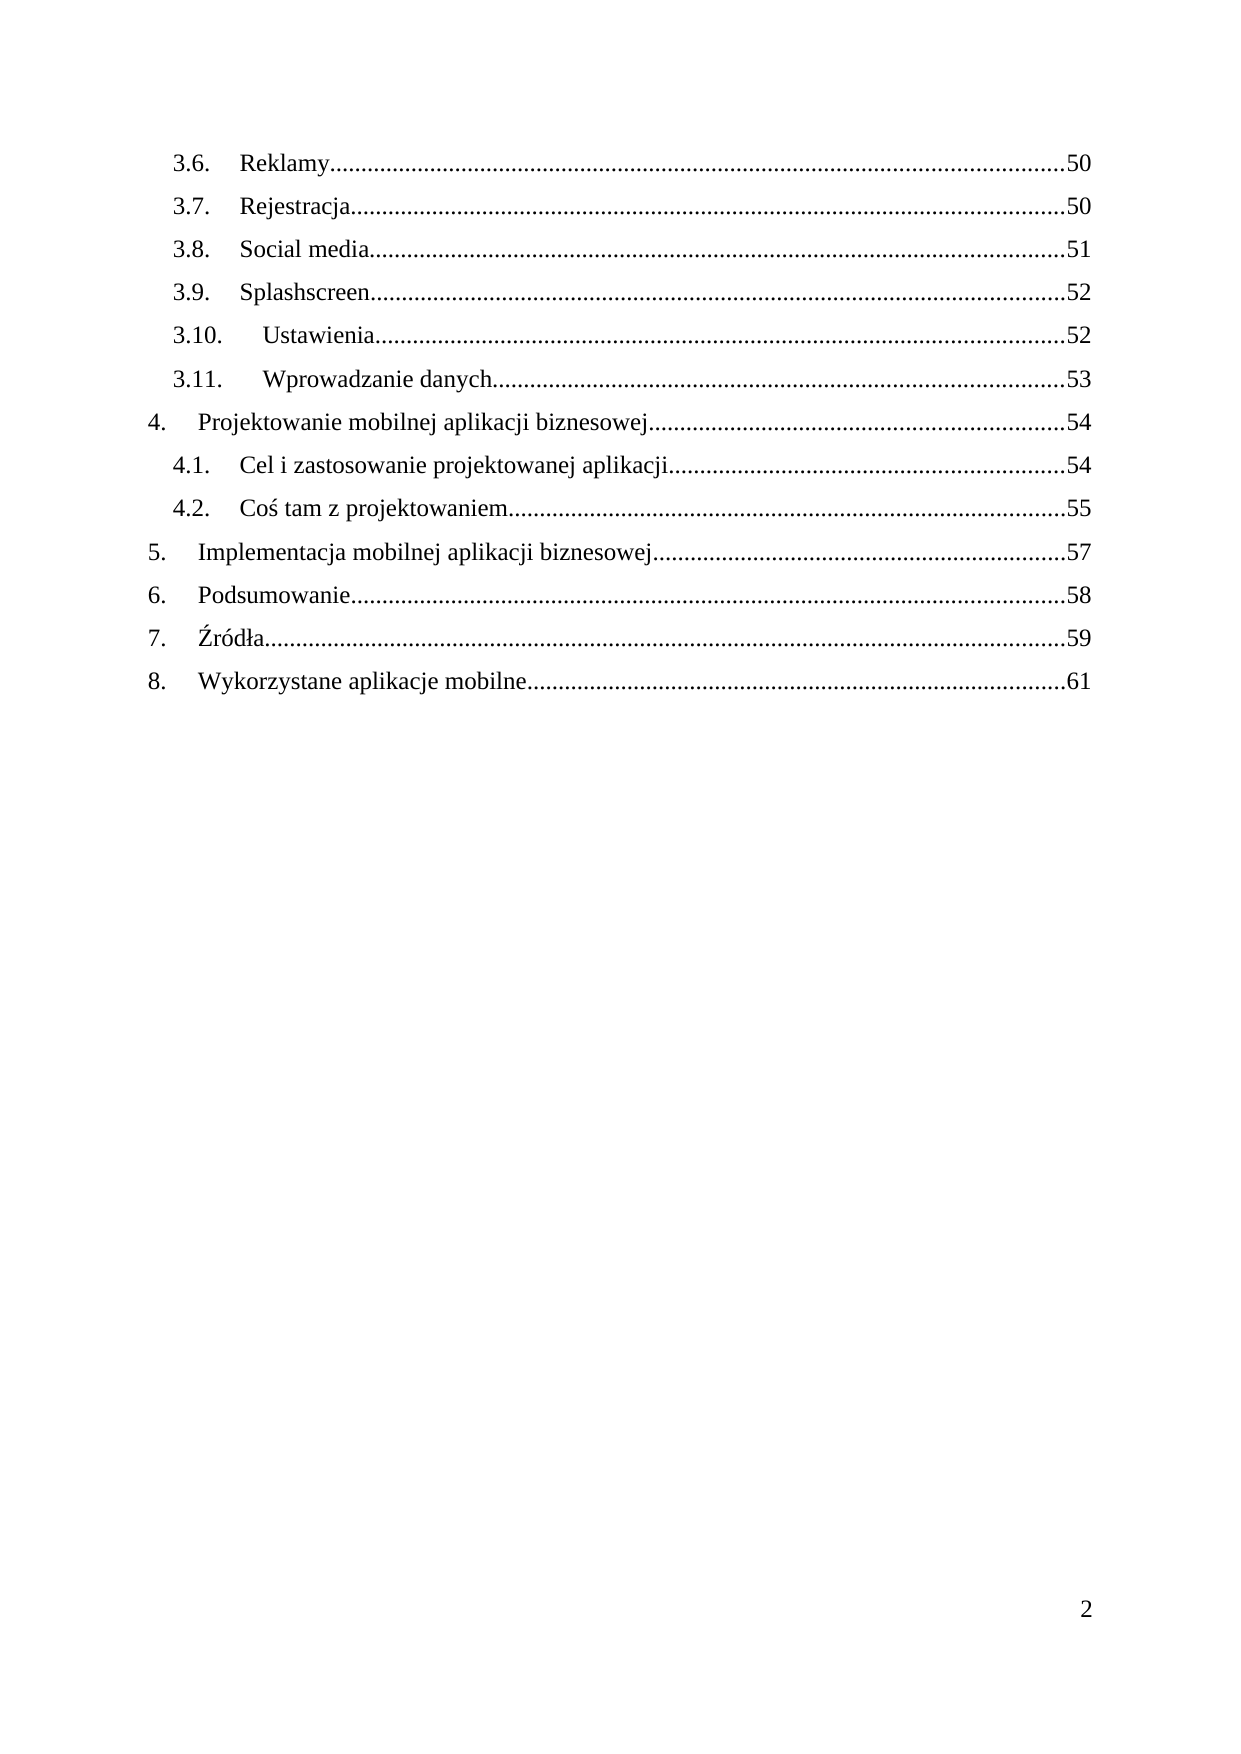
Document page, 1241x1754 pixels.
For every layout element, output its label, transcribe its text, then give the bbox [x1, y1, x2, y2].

text 3.11. Wprowadzanie danych 53 [173, 364, 1092, 393]
text 3.9. Splashscreen 52 [173, 277, 1092, 306]
text 6. Podsumowanie 58 [148, 580, 1092, 609]
text 4. Projektowanie mobilnej aplikacji biznesowej 54 [148, 407, 1092, 436]
text 3.10. Ustawienia 52 [173, 321, 1092, 349]
text 8. Wykorzystane aplikacje mobilne 61 [148, 666, 1092, 695]
text 3.8. Social media 51 [173, 234, 1092, 263]
text 3.7. Rejestracja 50 [173, 191, 1092, 220]
text 4.2. Coś tam z projektowaniem 55 [173, 493, 1092, 522]
text 4.1. Cel i zastosowanie projektowanej aplikacji 54 [173, 450, 1092, 479]
text 5. Implementacja mobilnej aplikacji biznesowej 57 [148, 537, 1092, 566]
text 3.6. Reklamy 50 [173, 148, 1092, 176]
text 7. Źródła 59 [148, 623, 1092, 652]
